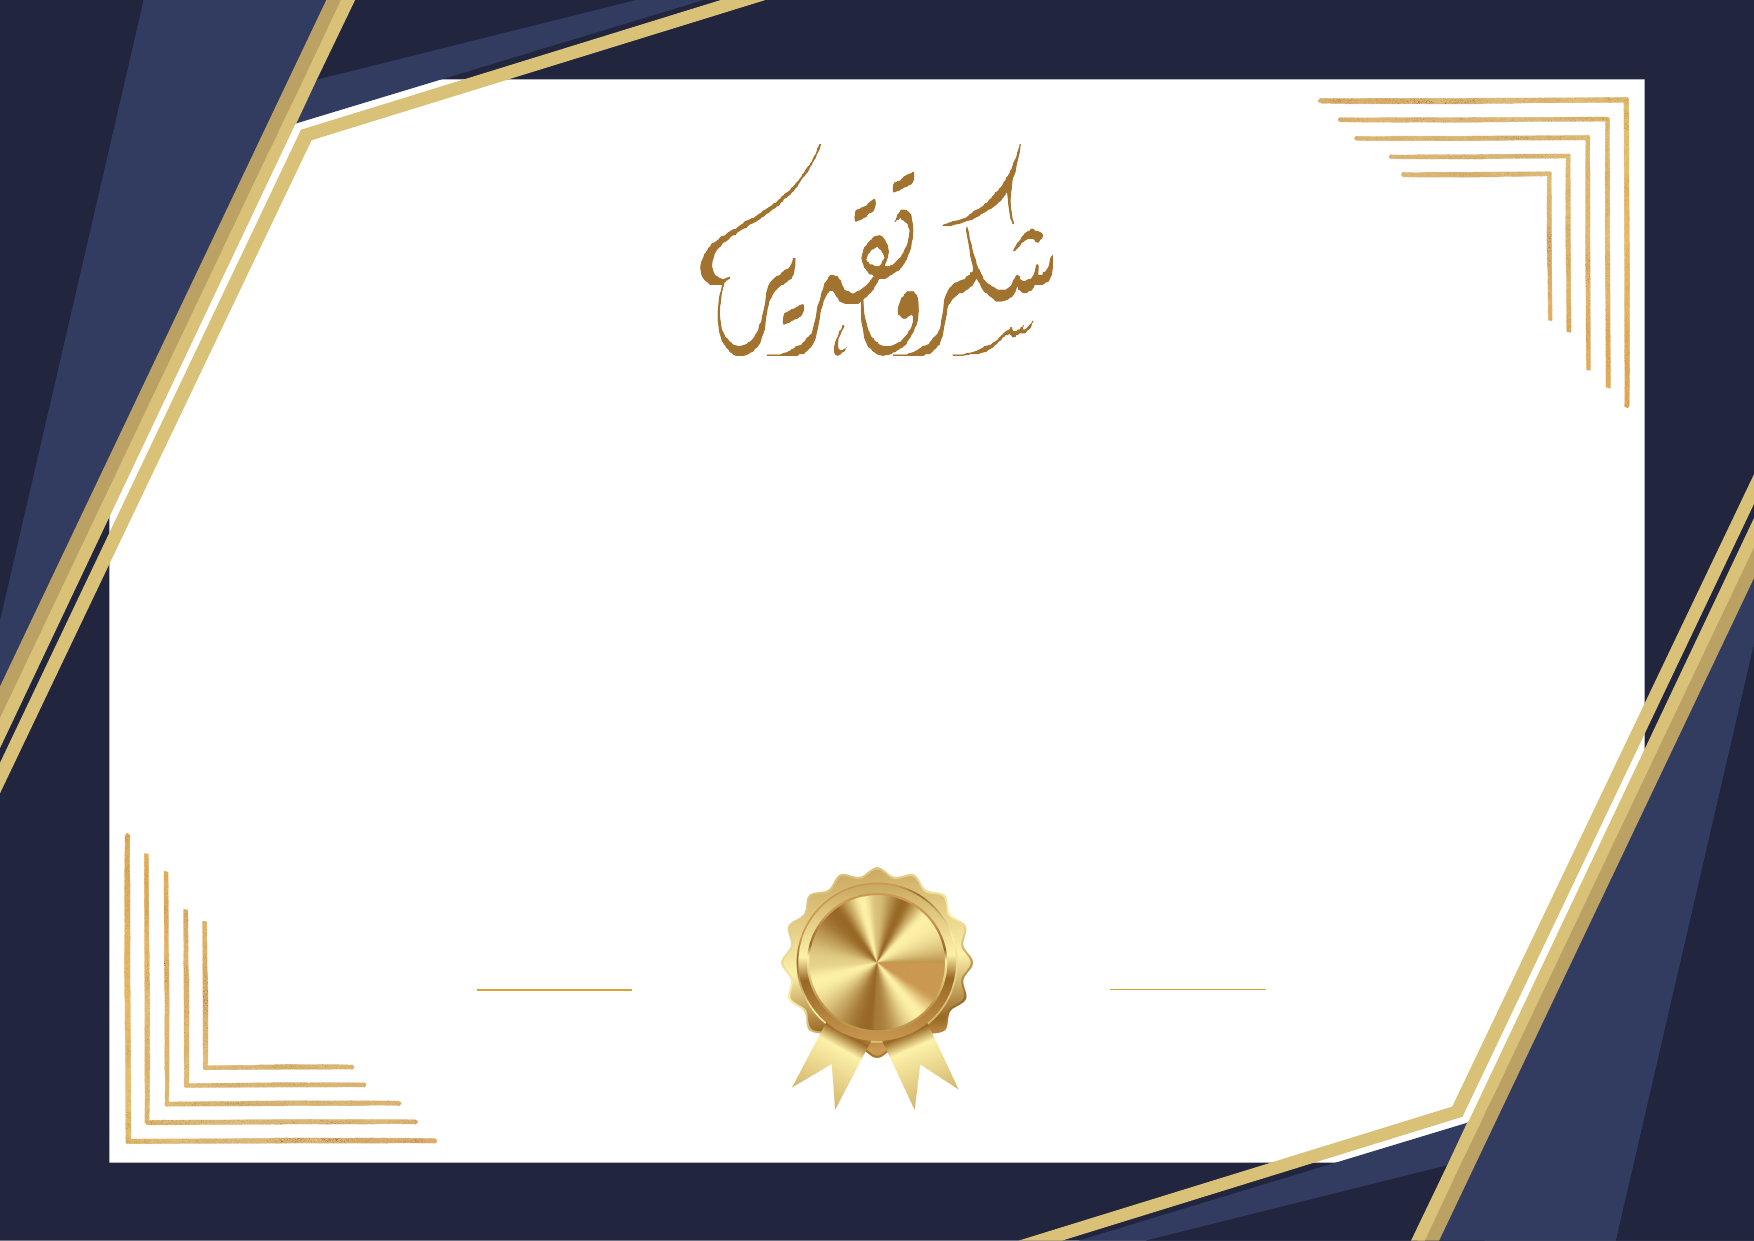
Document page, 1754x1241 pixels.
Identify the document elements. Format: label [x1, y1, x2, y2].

picture [781, 867, 973, 1110]
picture [1318, 97, 1630, 408]
picture [700, 144, 1053, 356]
picture [124, 833, 437, 1144]
